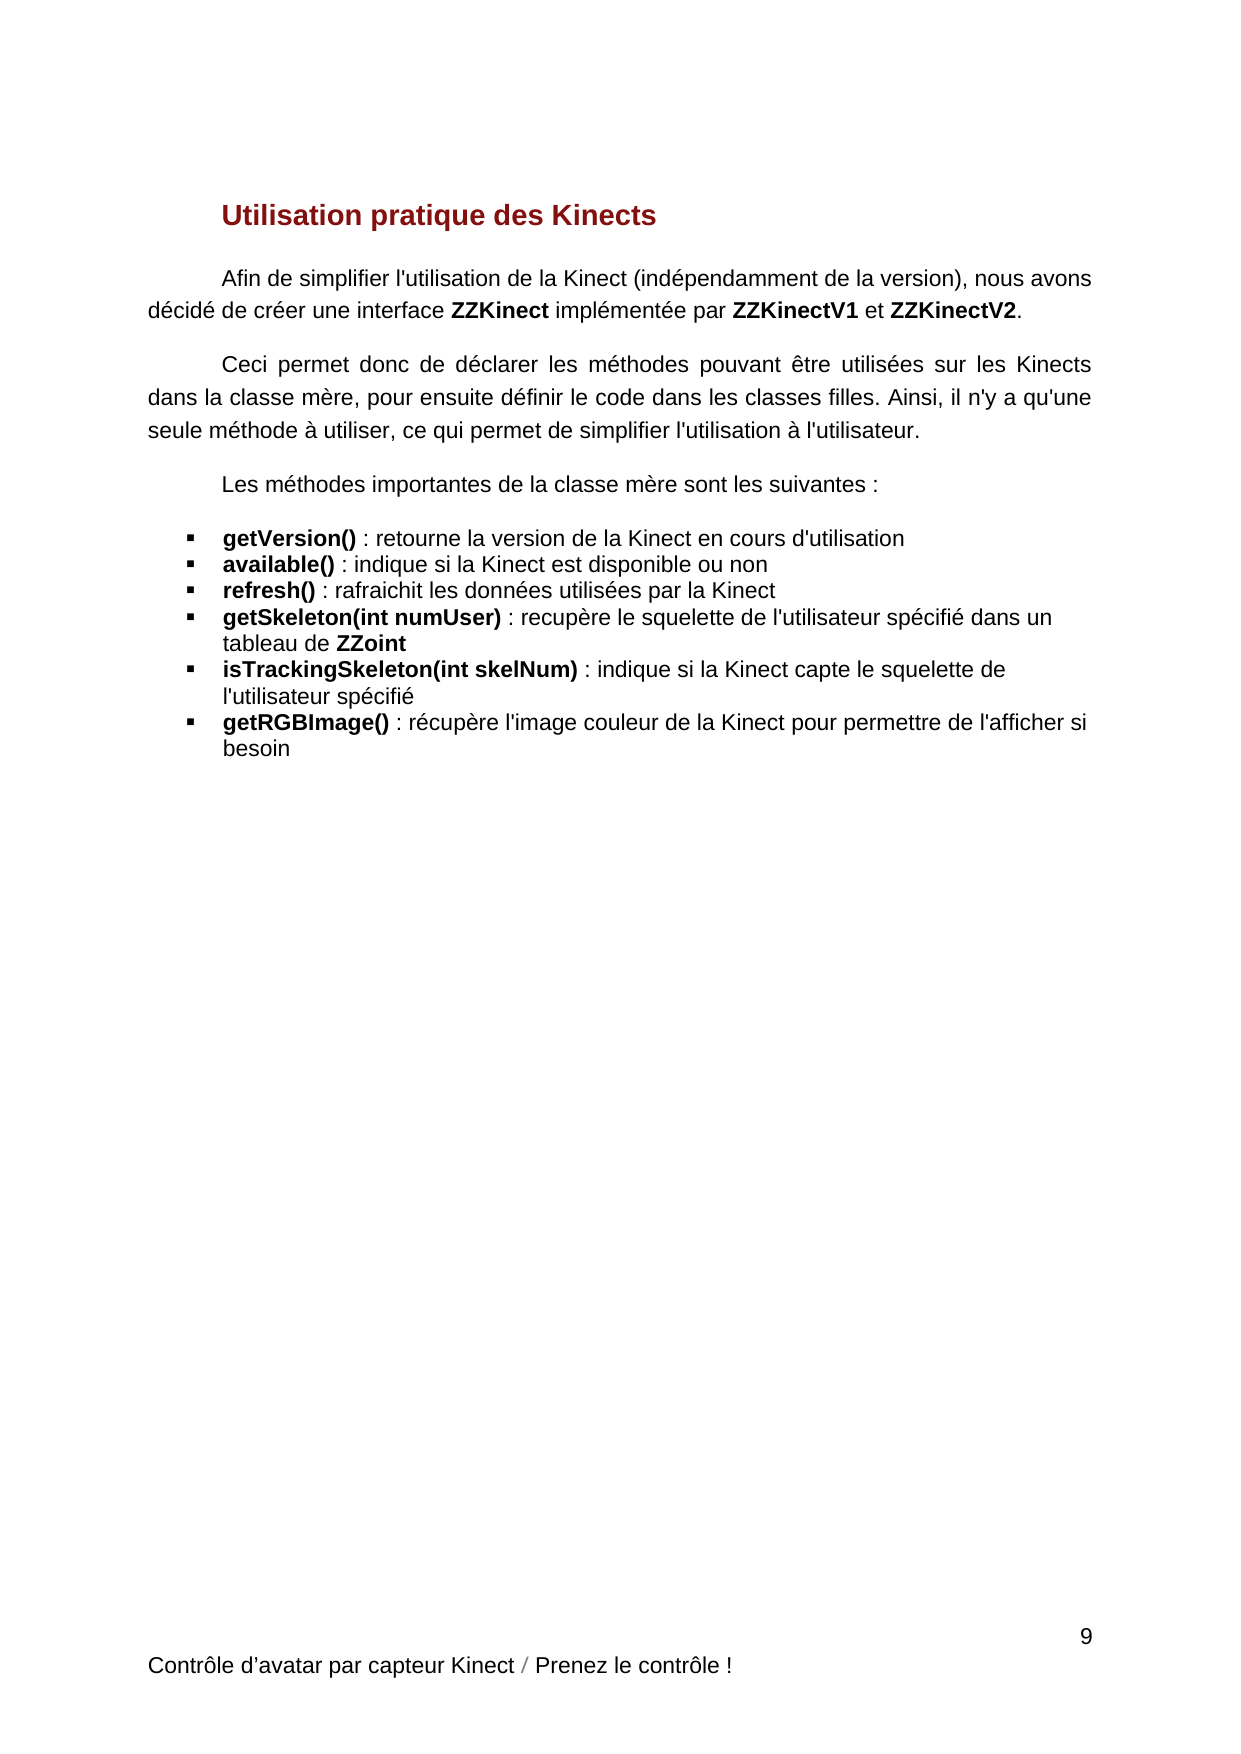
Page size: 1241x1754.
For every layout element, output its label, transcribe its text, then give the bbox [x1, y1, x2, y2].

list available() : indique si la Kinect est disponible ou non [185, 551, 1093, 577]
text Les méthodes importantes de la classe mère sont les suivantes : [148, 471, 1093, 497]
list getRGBImage() : récupère l'image couleur de la Kinect pour permettre de l'afficher si besoin [185, 709, 1093, 762]
text Ceci permet donc de déclarer les méthodes pouvant être utilisées sur les Kinects dans la classe mère, pour ensuite définir le code dans les classes filles. Ainsi, il n'y a qu'une seule méthode à utiliser, ce qui permet de simplifier l'utilisation à l'utilisateur. [148, 351, 1093, 443]
list refresh() : rafraichit les données utilisées par la Kinect [185, 577, 1093, 603]
text Afin de simplifier l'utilisation de la Kinect (indépendamment de la version), nous avons décidé de créer une interface ZZKinect implémentée par ZZKinectV1 et ZZKinectV2. [148, 264, 1093, 324]
list isTrackingSkeleton(int skelNum) : indique si la Kinect capte le squelette de l'utilisateur spécifié [185, 656, 1093, 709]
subtitle Utilisation pratique des Kinects [148, 198, 1093, 231]
list getSkeleton(int numUser) : recupère le squelette de l'utilisateur spécifié dans un tableau de ZZoint [185, 603, 1093, 656]
list getVersion() : retourne la version de la Kinect en cours d'utilisation [185, 524, 1093, 551]
